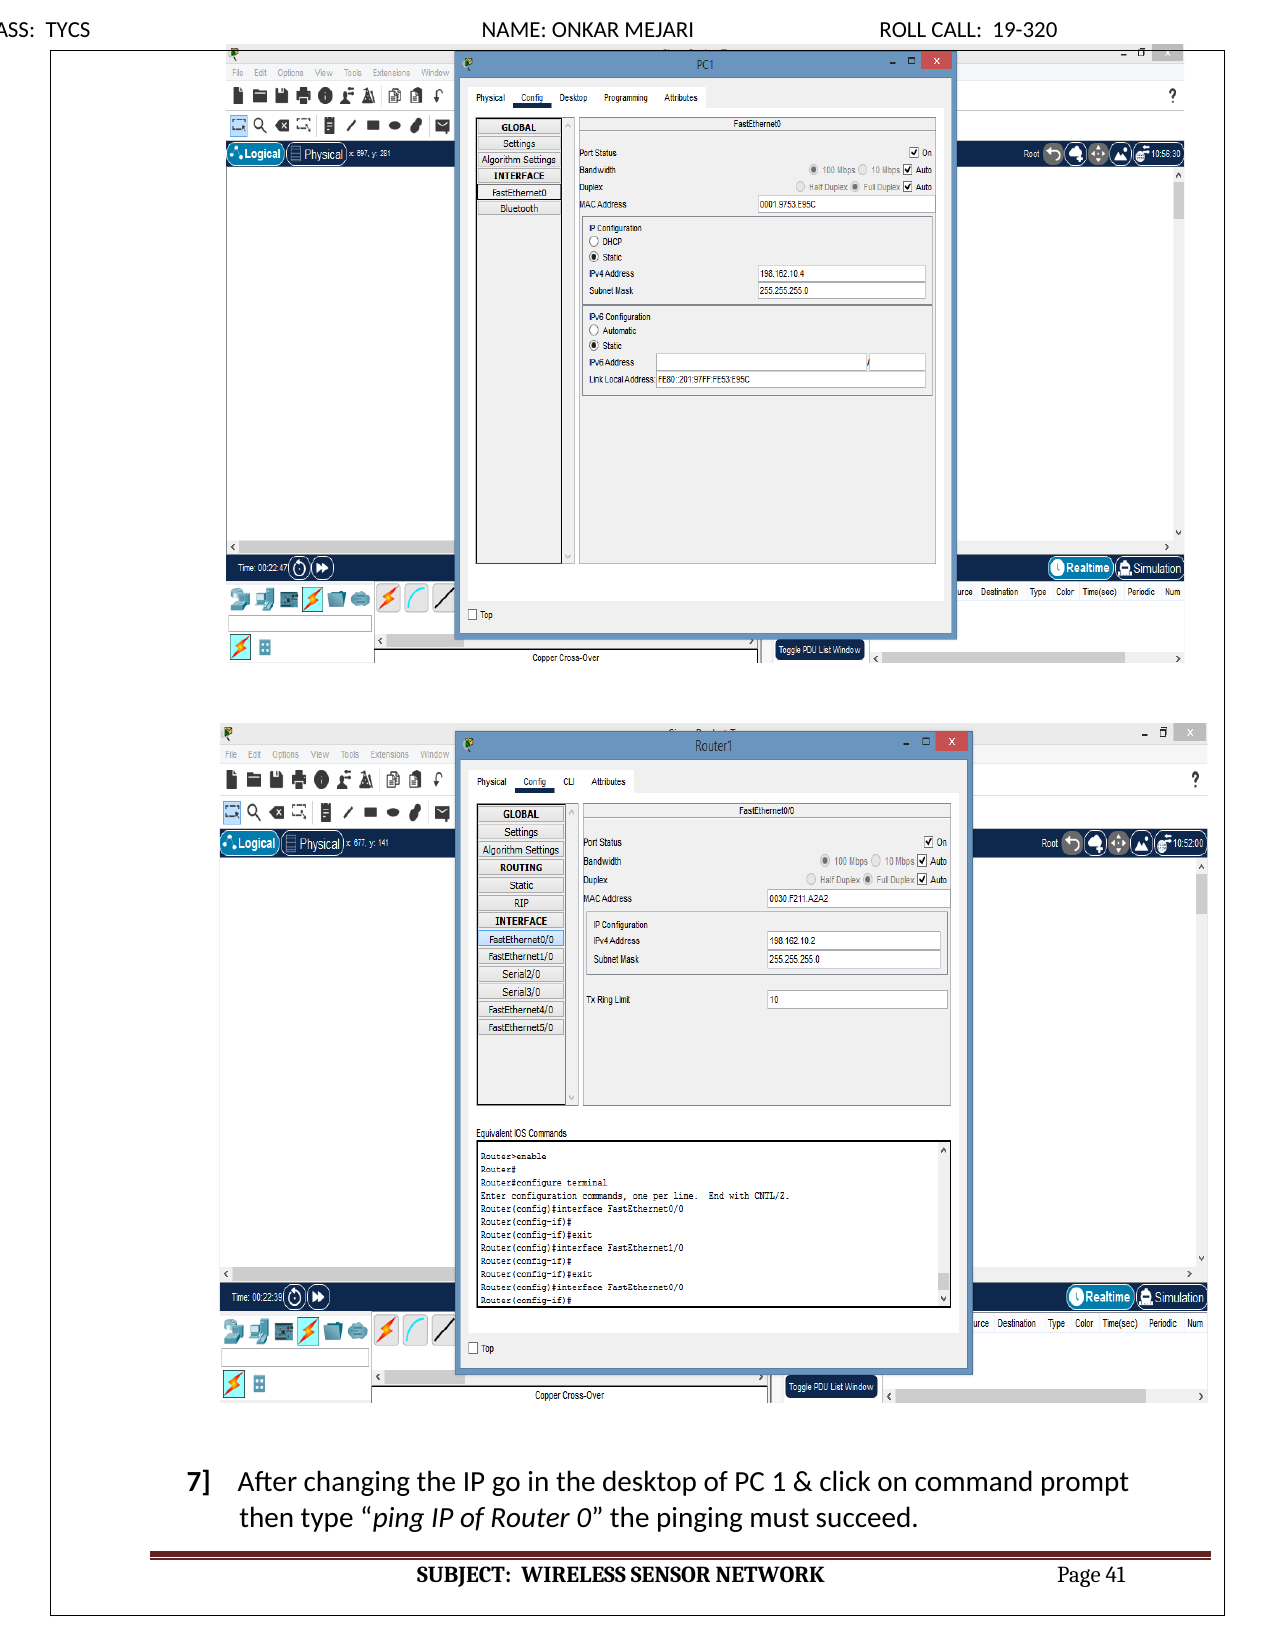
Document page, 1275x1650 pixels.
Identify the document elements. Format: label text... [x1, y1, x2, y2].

text 7] After changing the IP go in the desktop of PC 1 & click on command prompt [61, 1463, 1224, 1499]
picture [226, 44, 1185, 50]
text then type “ping IP of Router 0” the pinging must succeed. [61, 1499, 1224, 1534]
picture [226, 51, 1185, 663]
picture [256, 841, 262, 848]
picture [219, 723, 1208, 1403]
